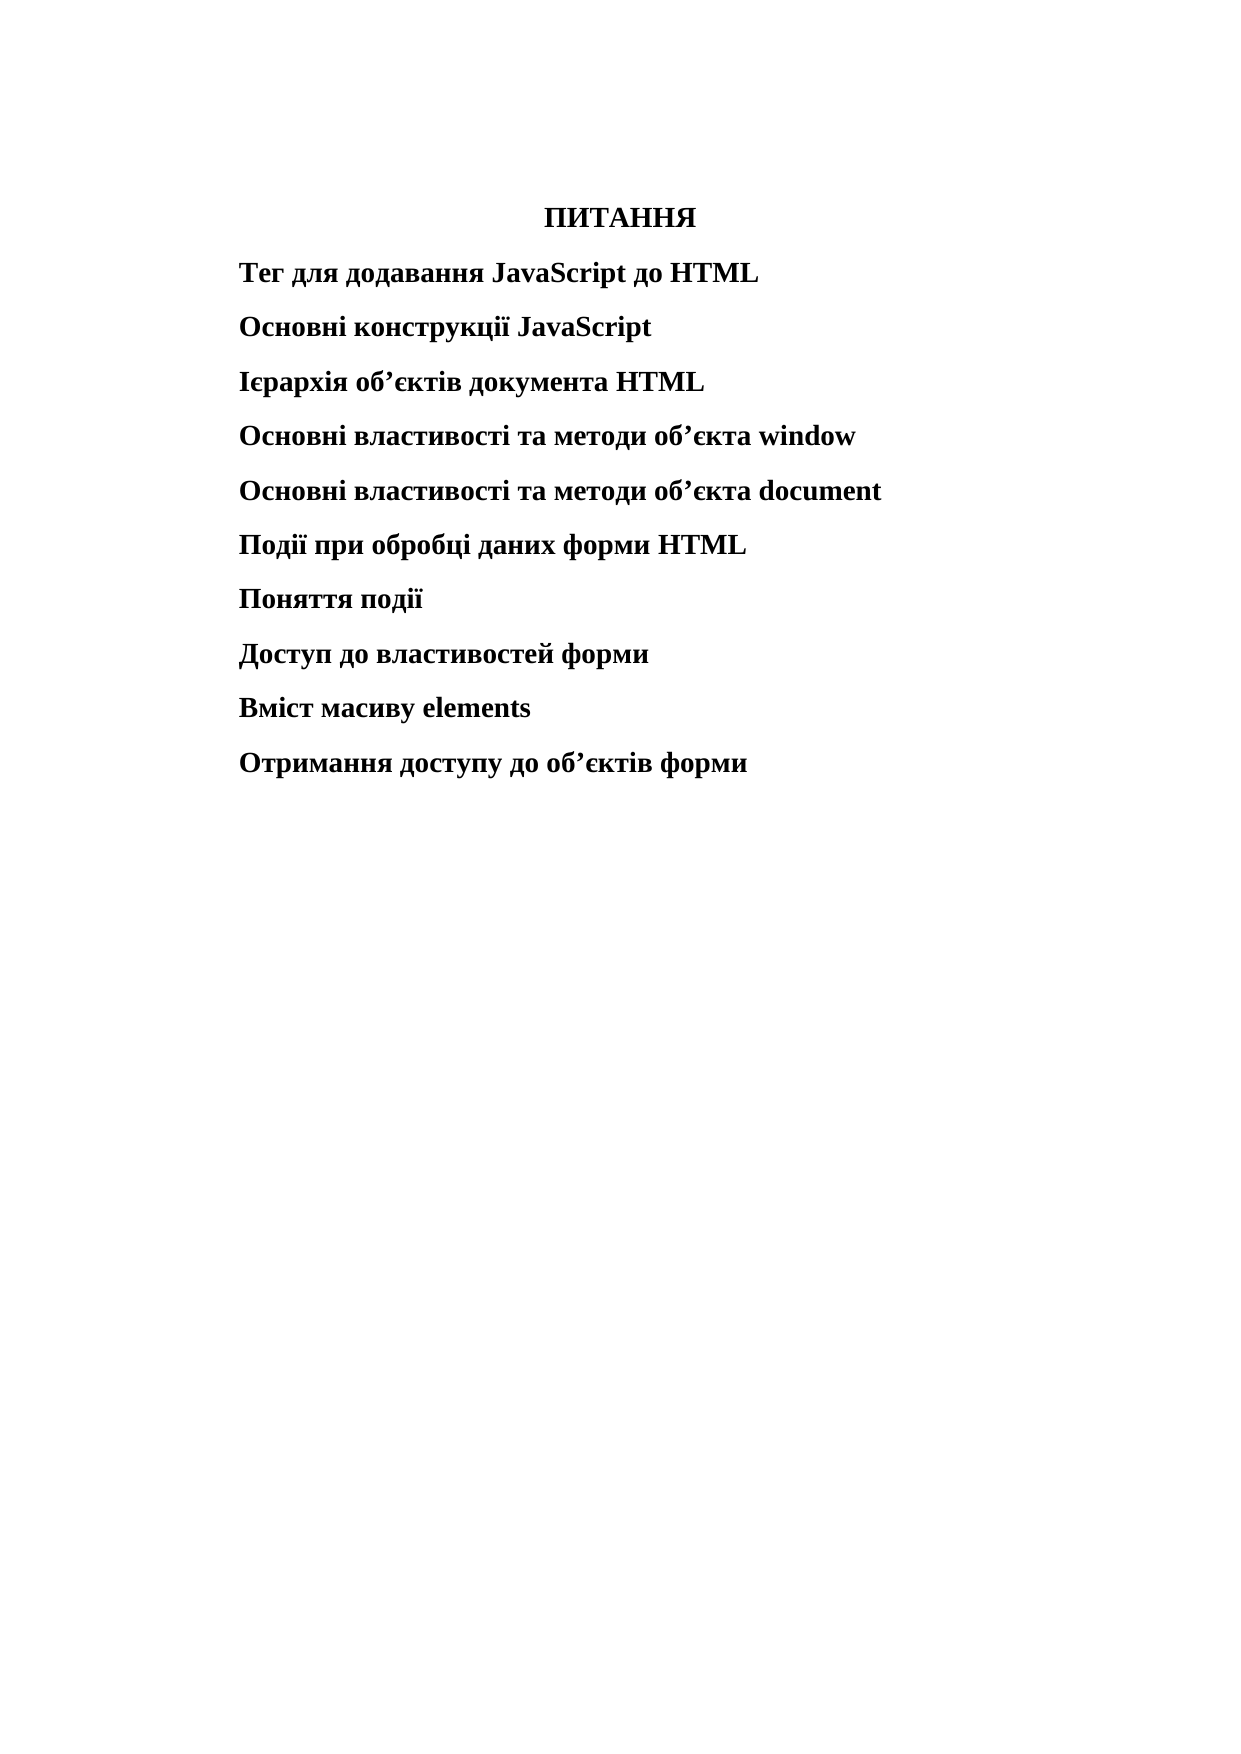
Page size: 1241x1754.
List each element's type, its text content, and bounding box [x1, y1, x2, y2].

text Питання [150, 200, 1090, 234]
text Доступ до властивостей форми [150, 636, 1090, 670]
text Основні властивості та методи об’єкта window [150, 418, 1090, 452]
text Події при обробці даних форми HTML [150, 527, 1090, 561]
text Основні конструкції JavaScript [150, 309, 1090, 343]
text Поняття події [150, 582, 1090, 615]
text Вміст масиву elements [150, 691, 1090, 724]
text Тег для додавання JavaScript до HTML [150, 255, 1090, 288]
text Ієрархія об’єктів документа HTML [150, 364, 1090, 397]
text Основні властивості та методи об’єкта document [150, 473, 1090, 506]
text Отримання доступу до об’єктів форми [150, 745, 1090, 779]
